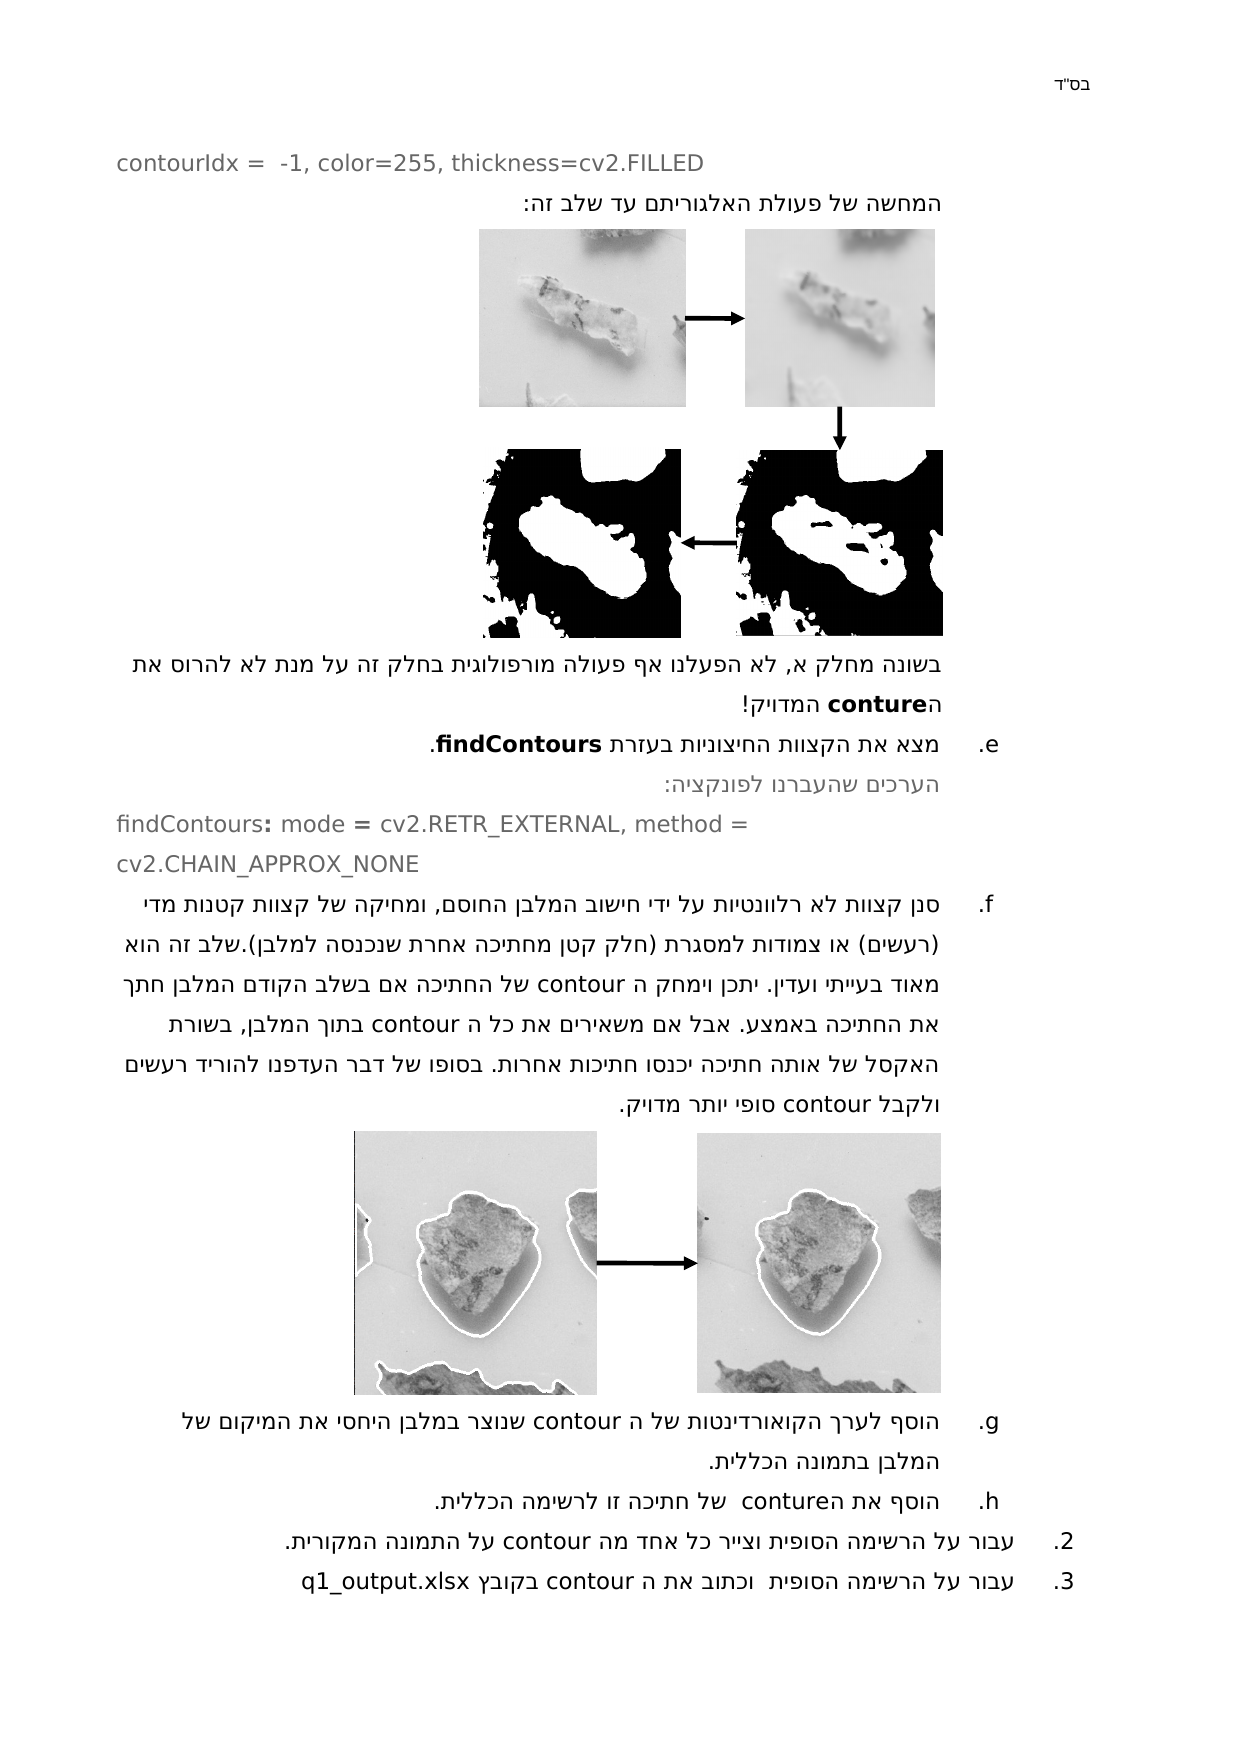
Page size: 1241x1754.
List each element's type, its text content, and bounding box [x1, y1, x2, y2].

picture [479, 229, 686, 407]
picture [354, 1131, 597, 1395]
text המחשה של פעולת האלגוריתם עד שלב זה: [116, 190, 943, 217]
list מצא את הקצוות החיצוניות בעזרת findContours. [116, 731, 978, 758]
picture [697, 1133, 941, 1393]
list סנן קצוות לא רלוונטיות על ידי חישוב המלבן החוסם, ומחיקה של קצוות קטנות מדי (רעשים) או צמודות למסגרת (חלק קטן מחתיכה אחרת שנכנסה למלבן).שלב זה הוא מאוד בעייתי ועדין. יתכן וימחק ה contour של החתיכה אם בשלב הקודם המלבן חתך את החתיכה באמצע. אבל אם משאירים את כל ה contour בתוך המלבן, בשורת האקסל של אותה חתיכה יכנסו חתיכות אחרות. בסופו של דבר העדפנו להוריד רעשים ולקבל contour סופי יותר מדויק. [116, 891, 978, 1118]
text findContours: mode = cv2.RETR_EXTERNAL, method = cv2.CHAIN_APPROX_NONE [116, 811, 962, 878]
list עבור על הרשימה הסופית וצייר כל אחד מה contour על התמונה המקורית. [116, 1528, 1053, 1555]
list הוסף את הconture של חתיכה זו לרשימה הכללית. [116, 1488, 978, 1515]
picture [483, 447, 681, 638]
picture [745, 229, 935, 407]
text הערכים שהעברנו לפונקציה: [116, 771, 940, 798]
picture [736, 450, 943, 636]
text contourIdx = -1, color=255, thickness=cv2.FILLED [116, 150, 976, 177]
text בשונה מחלק א, לא הפעלנו אף פעולה מורפולוגית בחלק זה על מנת לא להרוס את הconture המדויק! [116, 651, 943, 718]
list עבור על הרשימה הסופית וכתוב את ה contour בקובץ q1_output.xlsx [116, 1568, 1053, 1595]
list הוסף לערך הקואורדינטות של ה contour שנוצר במלבן היחסי את המיקום של המלבן בתמונה הכללית. [116, 1408, 978, 1475]
